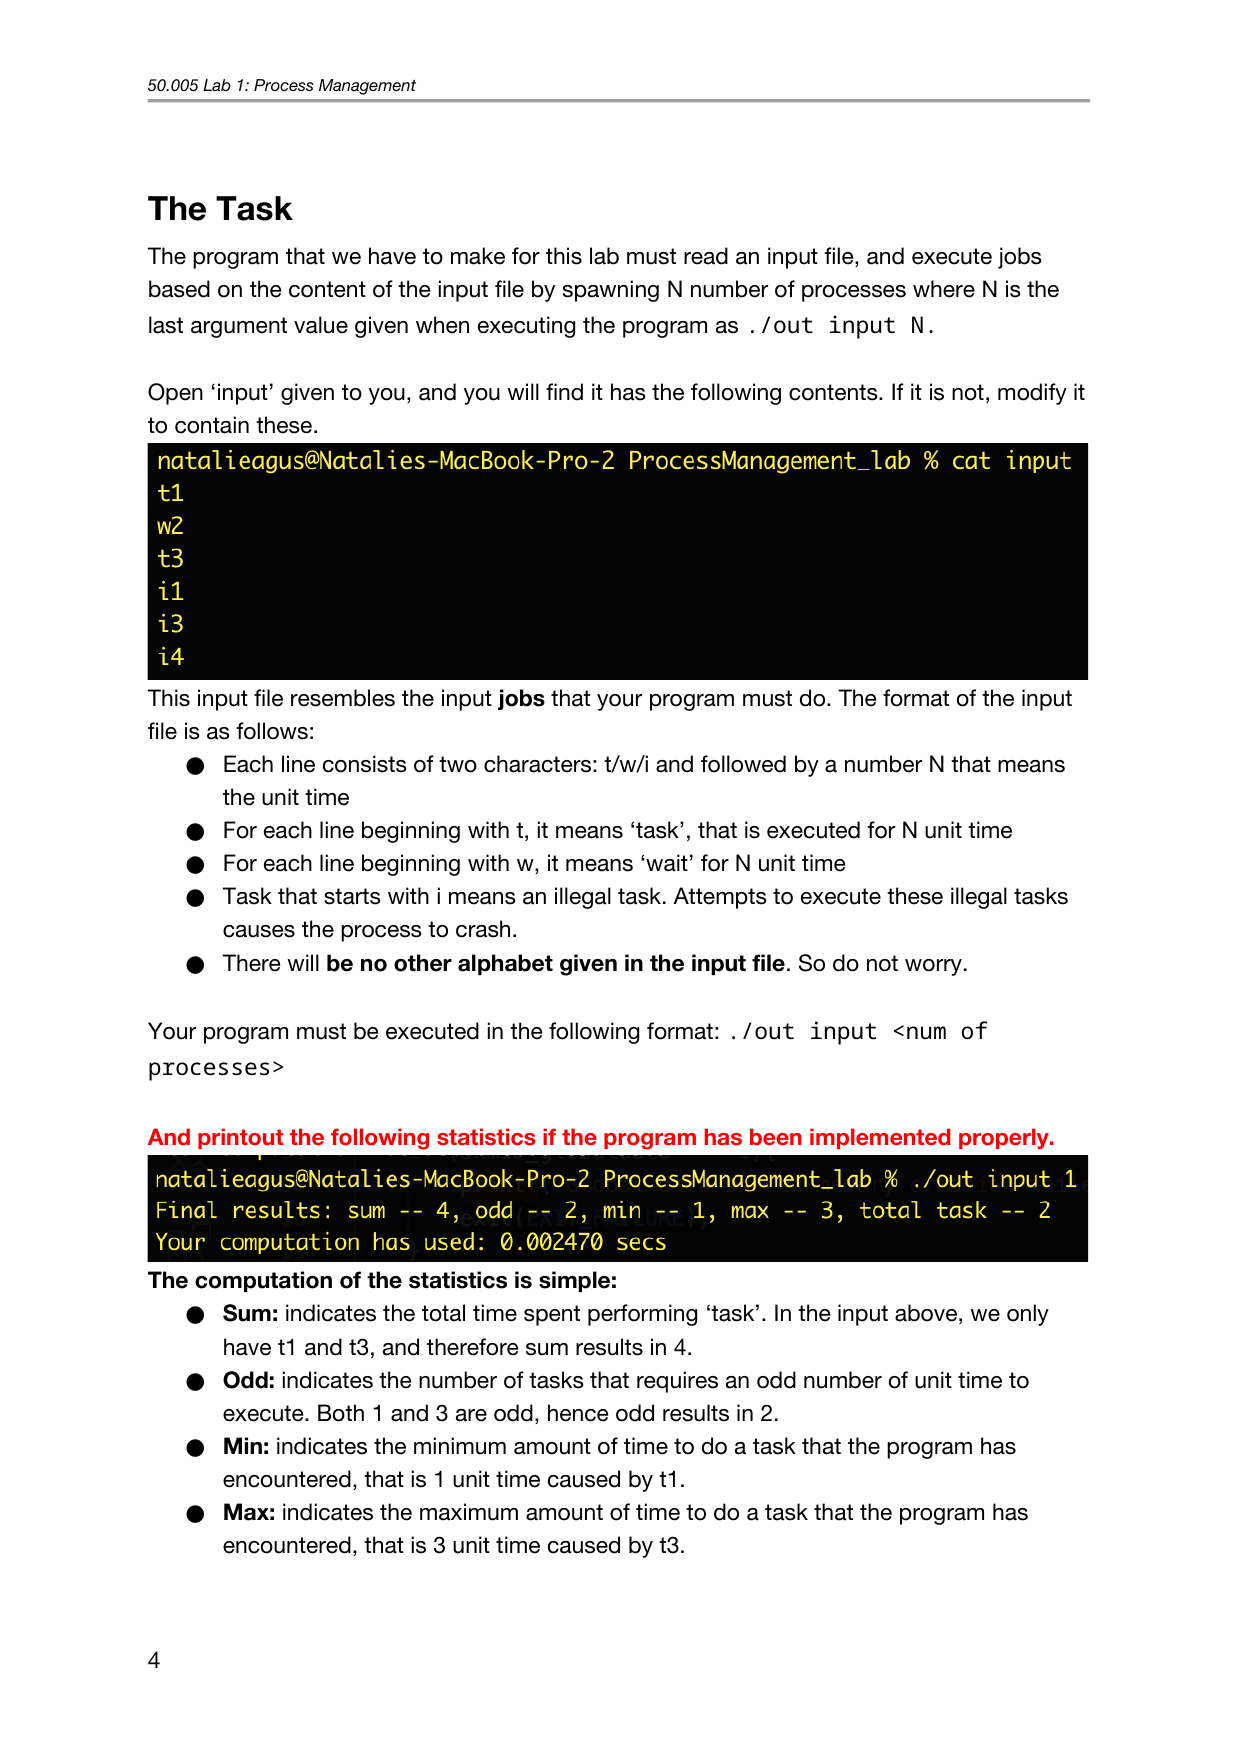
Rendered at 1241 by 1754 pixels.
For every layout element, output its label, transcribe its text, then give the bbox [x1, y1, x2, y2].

text The computation of the statistics is simple: [148, 1266, 1090, 1295]
list Sum: indicates the total time spent performing ‘task’. In the input above, we only have t1 and t3, and therefore sum results in 4. [185, 1299, 1090, 1361]
list Task that starts with i means an illegal task. Attempts to execute these illegal tasks causes the process to crash. [185, 882, 1090, 944]
text Your program must be executed in the following format: ./out input <num of processes> [148, 1015, 1090, 1082]
list For each line beginning with t, it means ‘task’, that is executed for N unit time [185, 816, 1090, 845]
picture [147, 1155, 1089, 1262]
text The program that we have to make for this lab must read an input file, and execute jobs based on the content of the input file by spawning N number of processes where N is the last argument value given when executing the program as ./out input N. [148, 242, 1090, 340]
list Min: indicates the minimum amount of time to do a task that the program has encountered, that is 1 unit time caused by t1. [185, 1432, 1090, 1494]
list Max: indicates the maximum amount of time to do a task that the program has encountered, that is 3 unit time caused by t3. [185, 1498, 1090, 1560]
list There will be no other alphabet given in the input file. So do not worry. [185, 949, 1090, 977]
list Each line consists of two characters: t/w/i and followed by a number N that means the unit time [185, 750, 1090, 812]
subtitle The Task [148, 187, 1090, 229]
text This input file resembles the input jobs that your program must do. The format of the input file is as follows: [148, 684, 1090, 746]
list For each line beginning with w, it means ‘wait’ for N unit time [185, 849, 1090, 878]
list Odd: indicates the number of tasks that requires an odd number of unit time to execute. Both 1 and 3 are odd, hence odd results in 2. [185, 1366, 1090, 1428]
picture [147, 443, 1089, 680]
